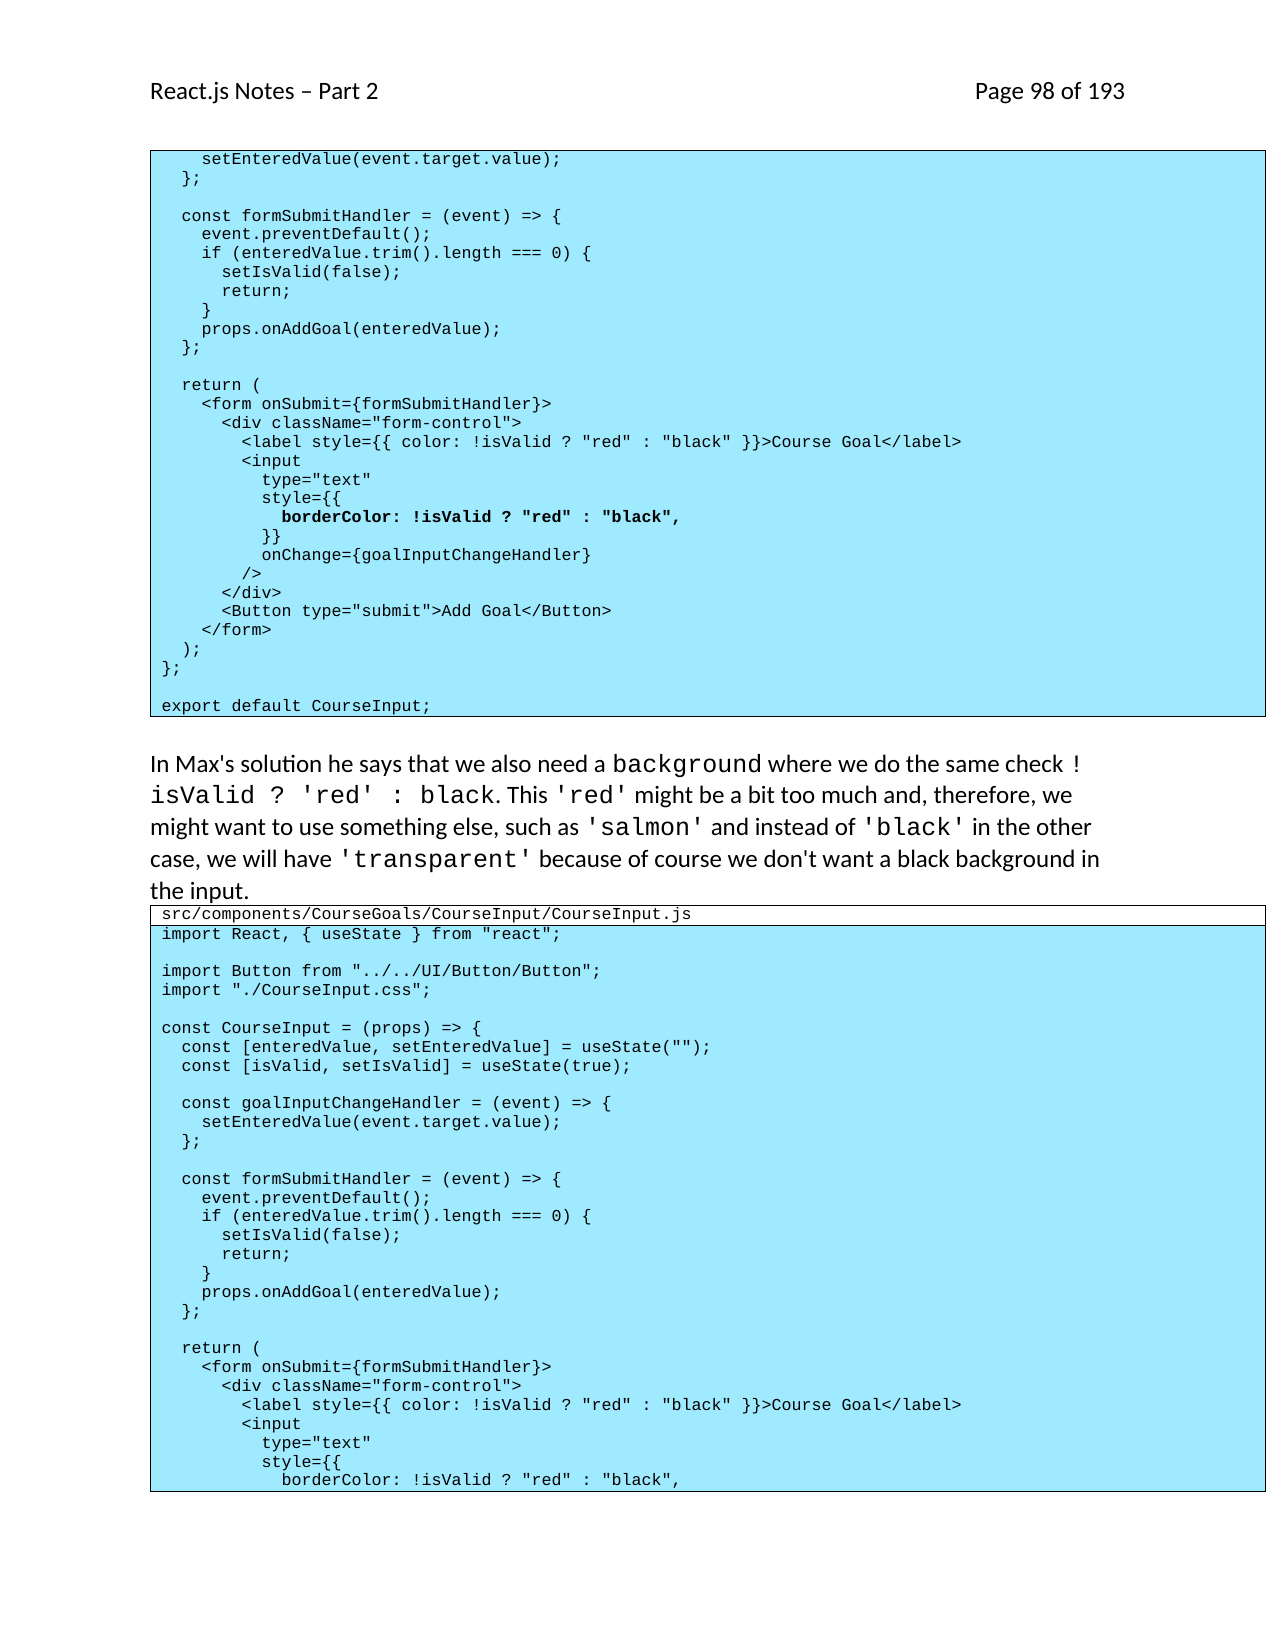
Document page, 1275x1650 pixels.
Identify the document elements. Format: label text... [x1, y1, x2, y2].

table_header src/components/CourseGoals/CourseInput/CourseInput.js [151, 906, 1265, 925]
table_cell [151, 151, 1265, 716]
text In Max's solution he says that we also need a background where we do the same check !isValid ? 'red' : black. This 'red' might be a bit too much and, therefore, we might want to use something else, such as 'salmon' and instead of 'black' in the other case, we will have 'transparent' because of course we don't want a black background in the input. [150, 748, 1125, 905]
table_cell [151, 926, 1265, 1491]
